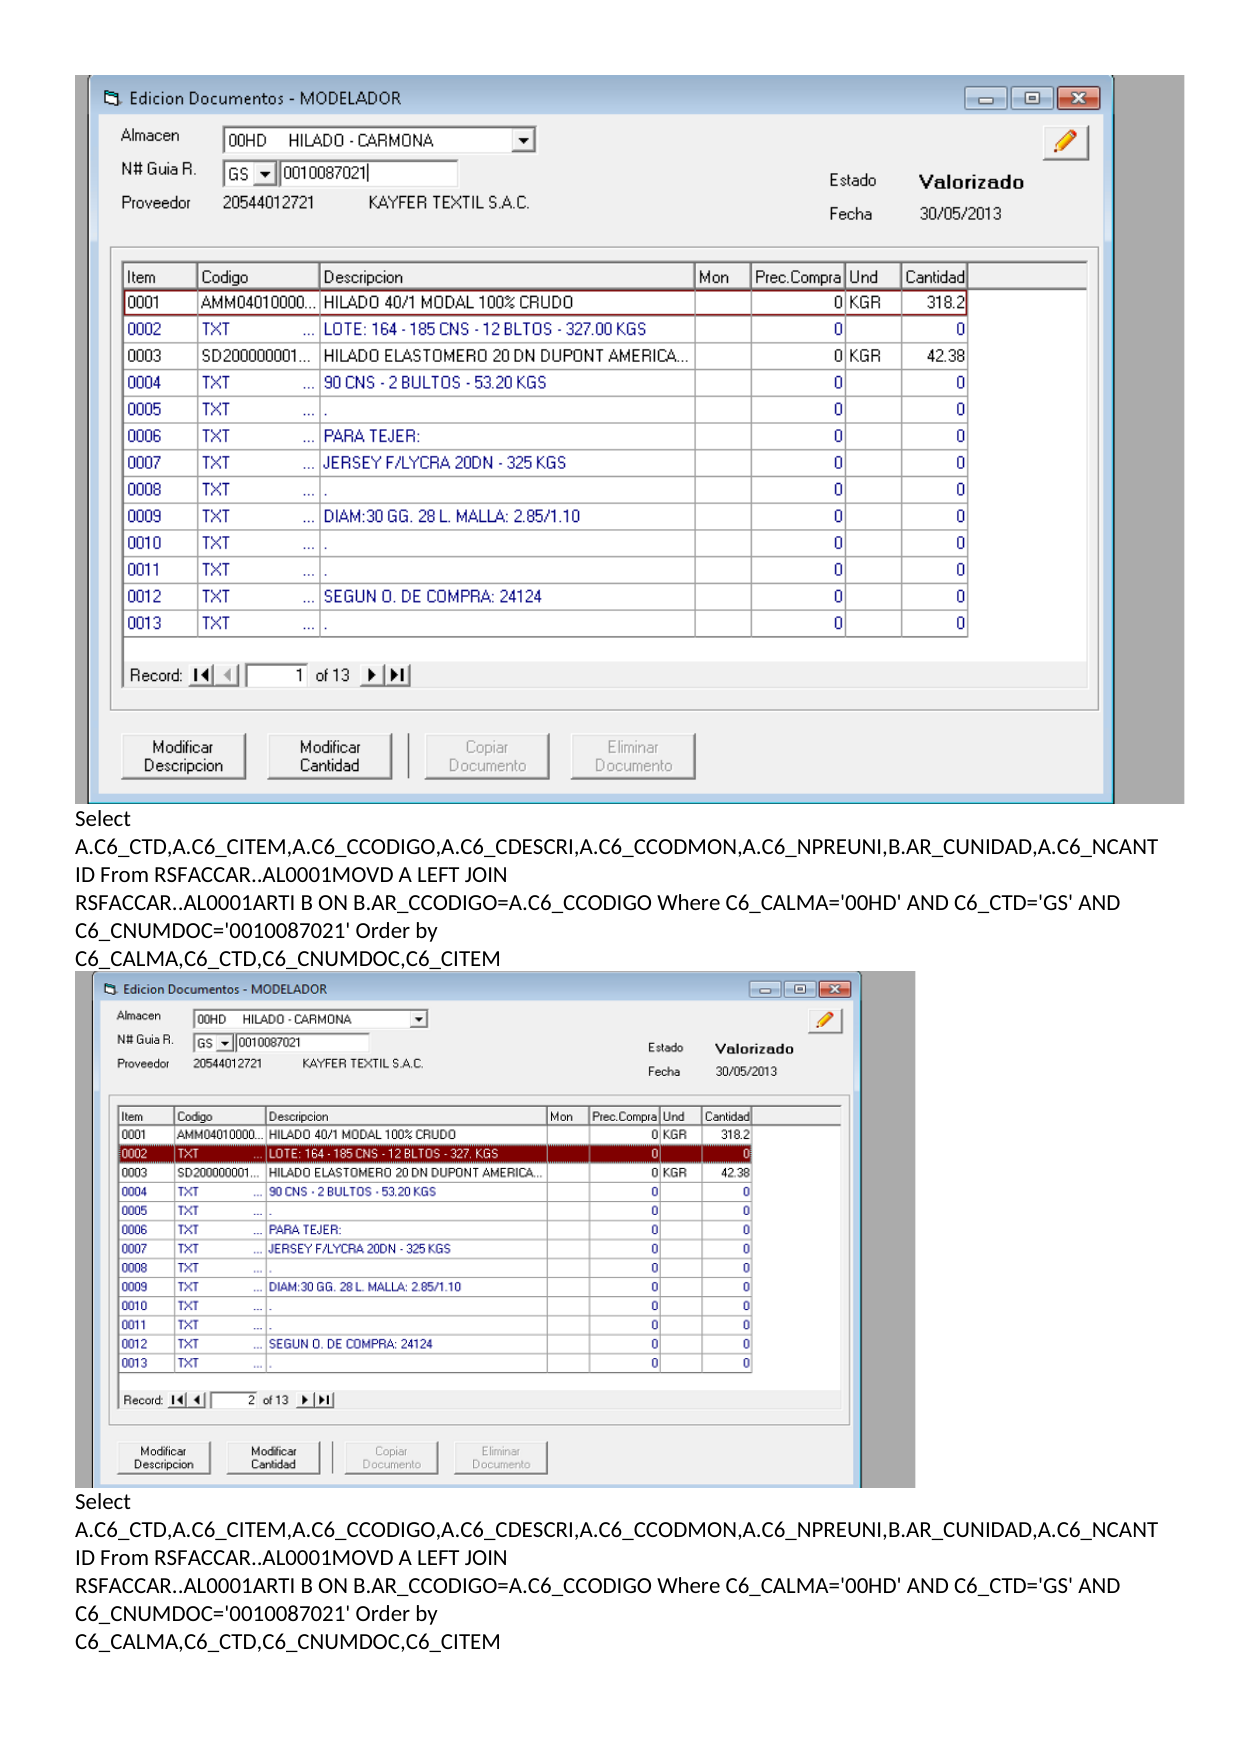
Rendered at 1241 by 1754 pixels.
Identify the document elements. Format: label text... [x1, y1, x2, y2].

text RSFACCAR..AL0001ARTI B ON B.AR_CCODIGO=A.C6_CCODIGO Where C6_CALMA='00HD' AND C6_CTD='GS' AND C6_CNUMDOC='0010087021' Order by [75, 1571, 1165, 1627]
text C6_CALMA,C6_CTD,C6_CNUMDOC,C6_CITEM [75, 944, 1165, 972]
text C6_CALMA,C6_CTD,C6_CNUMDOC,C6_CITEM [75, 1627, 1165, 1656]
text Select A.C6_CTD,A.C6_CITEM,A.C6_CCODIGO,A.C6_CDESCRI,A.C6_CCODMON,A.C6_NPREUNI,B.AR_CUNIDAD,A.C6_NCANTID From RSFACCAR..AL0001MOVD A LEFT JOIN [75, 804, 1165, 888]
picture [75, 75, 1185, 804]
text Select A.C6_CTD,A.C6_CITEM,A.C6_CCODIGO,A.C6_CDESCRI,A.C6_CCODMON,A.C6_NPREUNI,B.AR_CUNIDAD,A.C6_NCANTID From RSFACCAR..AL0001MOVD A LEFT JOIN [75, 1487, 1165, 1571]
picture [75, 971, 916, 1488]
text RSFACCAR..AL0001ARTI B ON B.AR_CCODIGO=A.C6_CCODIGO Where C6_CALMA='00HD' AND C6_CTD='GS' AND C6_CNUMDOC='0010087021' Order by [75, 888, 1165, 944]
